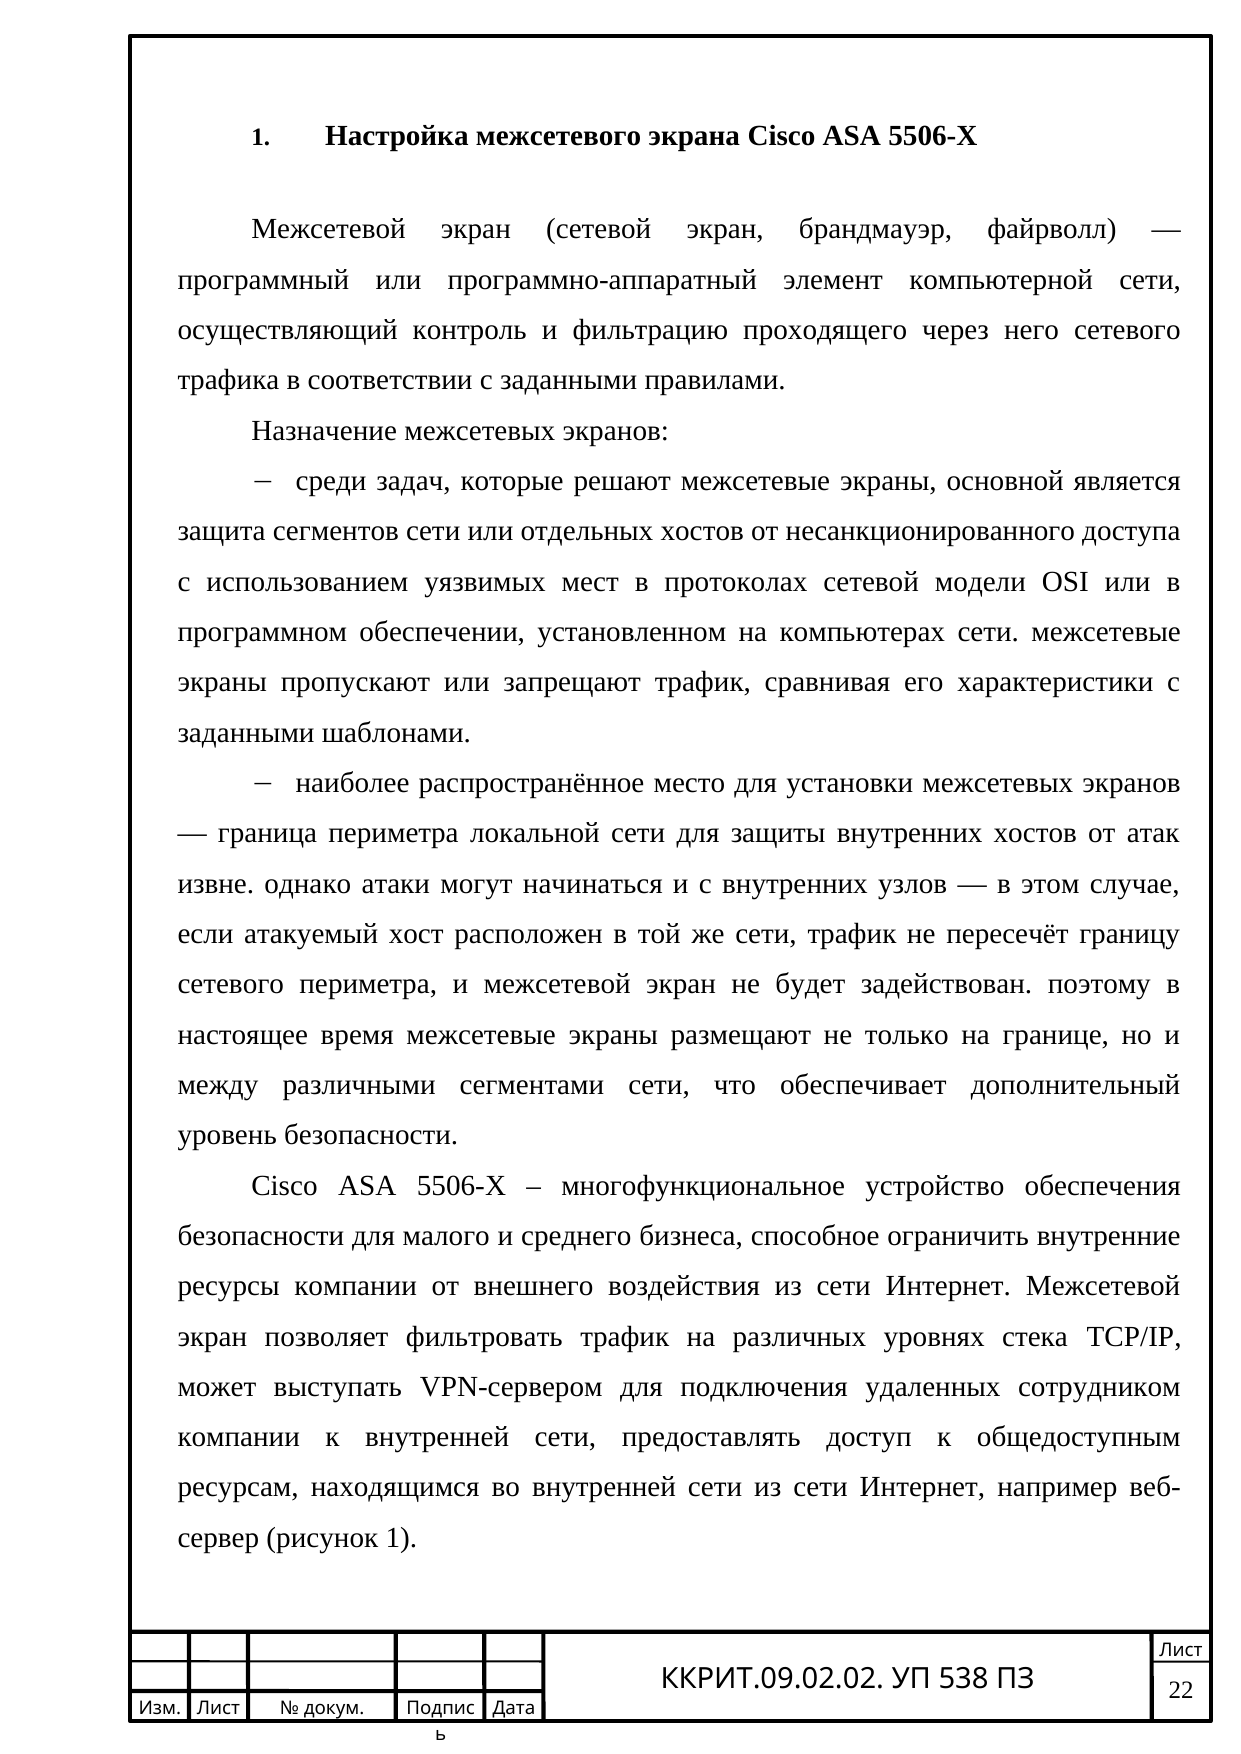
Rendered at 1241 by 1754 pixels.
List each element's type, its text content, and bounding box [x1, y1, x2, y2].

list среди задач, которые решают межсетевые экраны, основной является защита сегментов сети или отдельных хостов от несанкционированного доступа с использованием уязвимых мест в протоколах сетевой модели OSI или в программном обеспечении, установленном на компьютерах сети. межсетевые экраны пропускают или запрещают трафик, сравнивая его характеристики с заданными шаблонами. [177, 463, 1181, 748]
text Cisco ASA 5506-X – многофункциональное устройство обеспечения безопасности для малого и среднего бизнеса, способное ограничить внутренние ресурсы компании от внешнего воздействия из сети Интернет. Межсетевой экран позволяет фильтровать трафик на различных уровнях стека TCP/IP, может выступать VPN-сервером для подключения удаленных сотрудником компании к внутренней сети, предоставлять доступ к общедоступным ресурсам, находящимся во внутренней сети из сети Интернет, например веб-сервер (рисунок 1). [177, 1168, 1181, 1553]
subtitle Настройка межсетевого экрана Cisco ASA 5506-X [177, 118, 1181, 152]
list наиболее распространённое место для установки межсетевых экранов — граница периметра локальной сети для защиты внутренних хостов от атак извне. однако атаки могут начинаться и с внутренних узлов — в этом случае, если атакуемый хост расположен в той же сети, трафик не пересечёт границу сетевого периметра, и межсетевой экран не будет задействован. поэтому в настоящее время межсетевые экраны размещают не только на границе, но и между различными сегментами сети, что обеспечивает дополнительный уровень безопасности. [177, 765, 1181, 1151]
text Назначение межсетевых экранов: [177, 413, 1181, 446]
text Межсетевой экран (сетевой экран, брандмауэр, файрволл) — программный или программно-аппаратный элемент компьютерной сети, осуществляющий контроль и фильтрацию проходящего через него сетевого трафика в соответствии с заданными правилами. [177, 212, 1181, 396]
